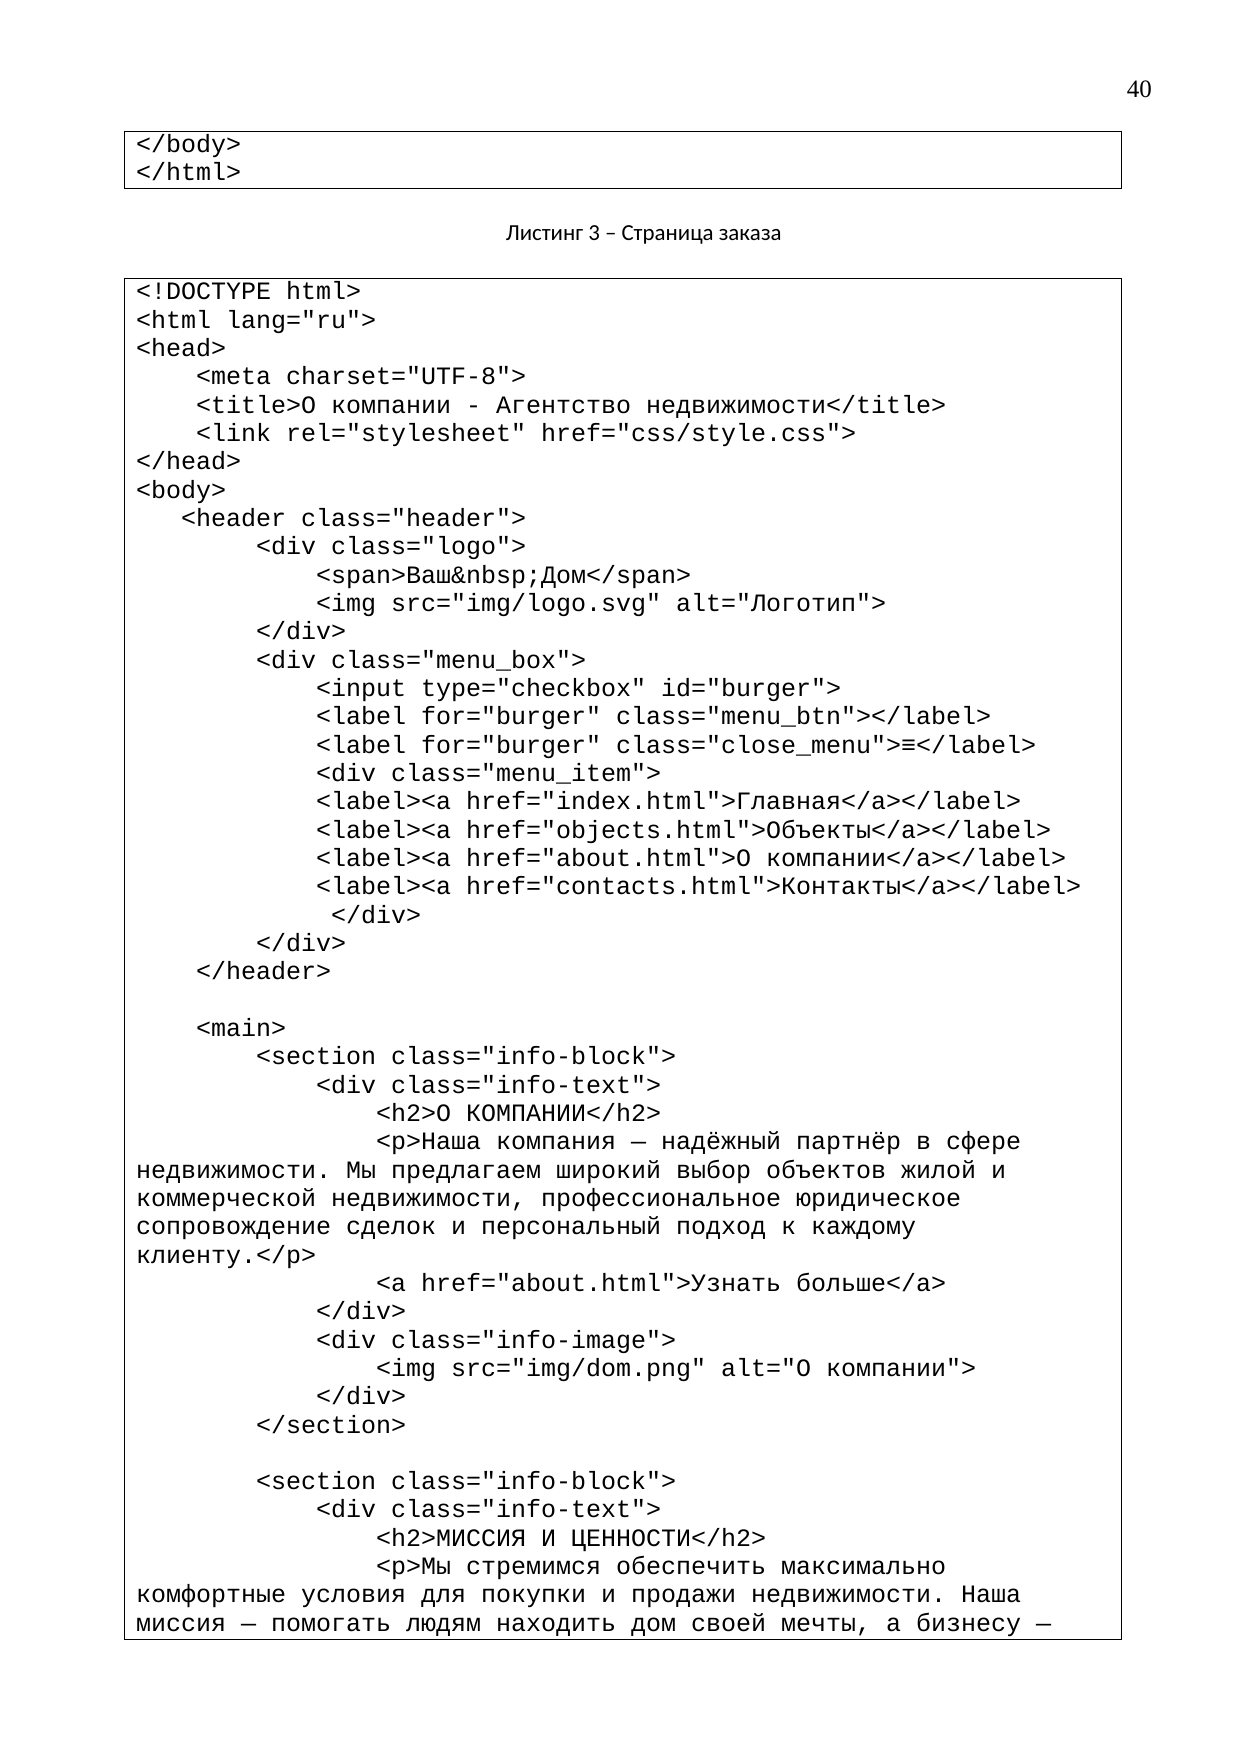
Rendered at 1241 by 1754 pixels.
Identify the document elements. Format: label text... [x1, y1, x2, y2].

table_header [125, 279, 1121, 1639]
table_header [125, 132, 1121, 188]
text Листинг 3 – Страница заказа [136, 218, 1152, 247]
